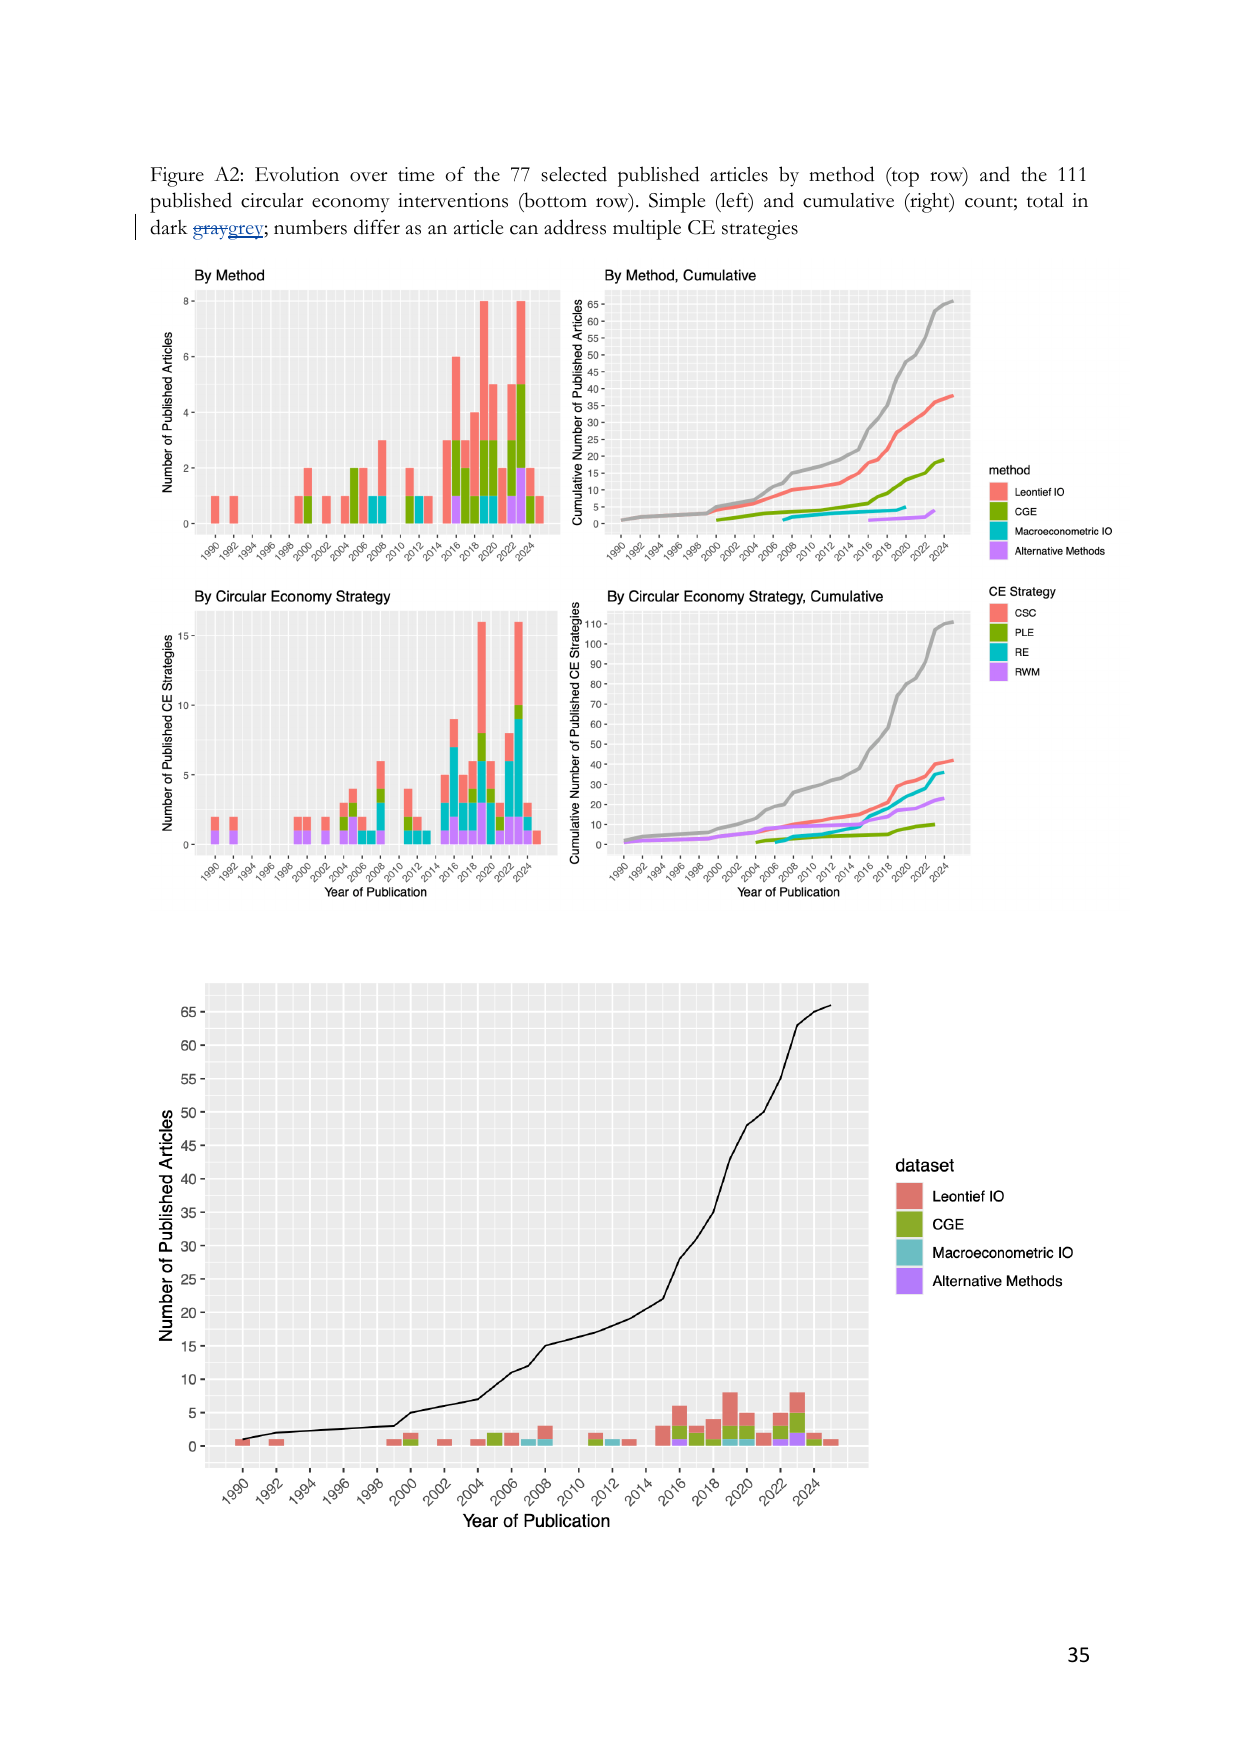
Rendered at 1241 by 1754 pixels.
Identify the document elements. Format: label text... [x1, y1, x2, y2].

picture [150, 975, 1091, 1539]
text Figure A2: Evolution over time of the 77 selected published articles by method (top row) and the 111 published circular economy interventions (bottom row). Simple (left) and cumulative (right) count; total in dark ; numbers differ as an article can address multiple CE strategies [150, 162, 1090, 240]
picture [150, 258, 1131, 911]
